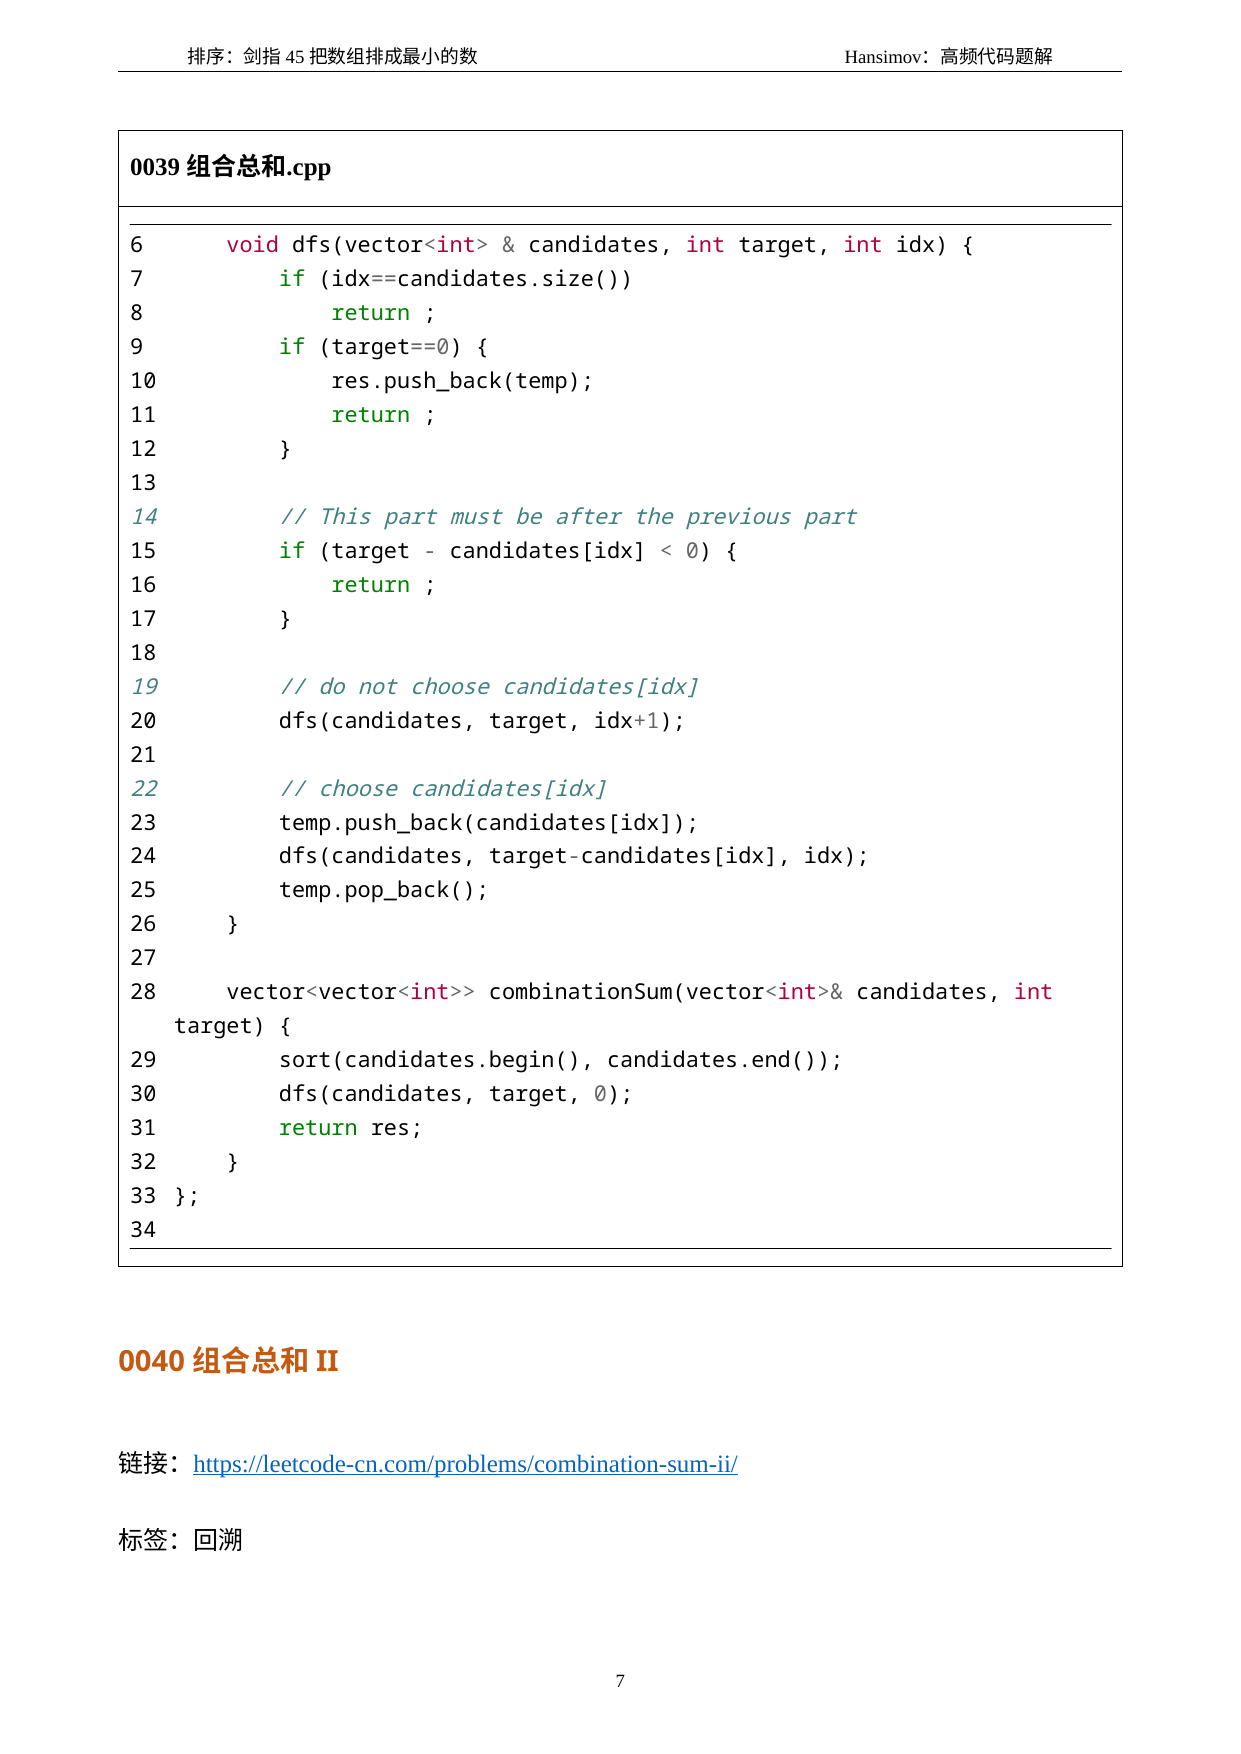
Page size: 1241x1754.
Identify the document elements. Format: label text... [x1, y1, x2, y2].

table_header 0039 组合总和.cpp [119, 131, 1122, 206]
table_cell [119, 207, 1122, 1266]
text 标签：回溯 [118, 1504, 1122, 1572]
text 链接：https://leetcode-cn.com/problems/combination-sum-ii/ [118, 1427, 1122, 1495]
subtitle 0040 组合总和 II [118, 1325, 1097, 1393]
